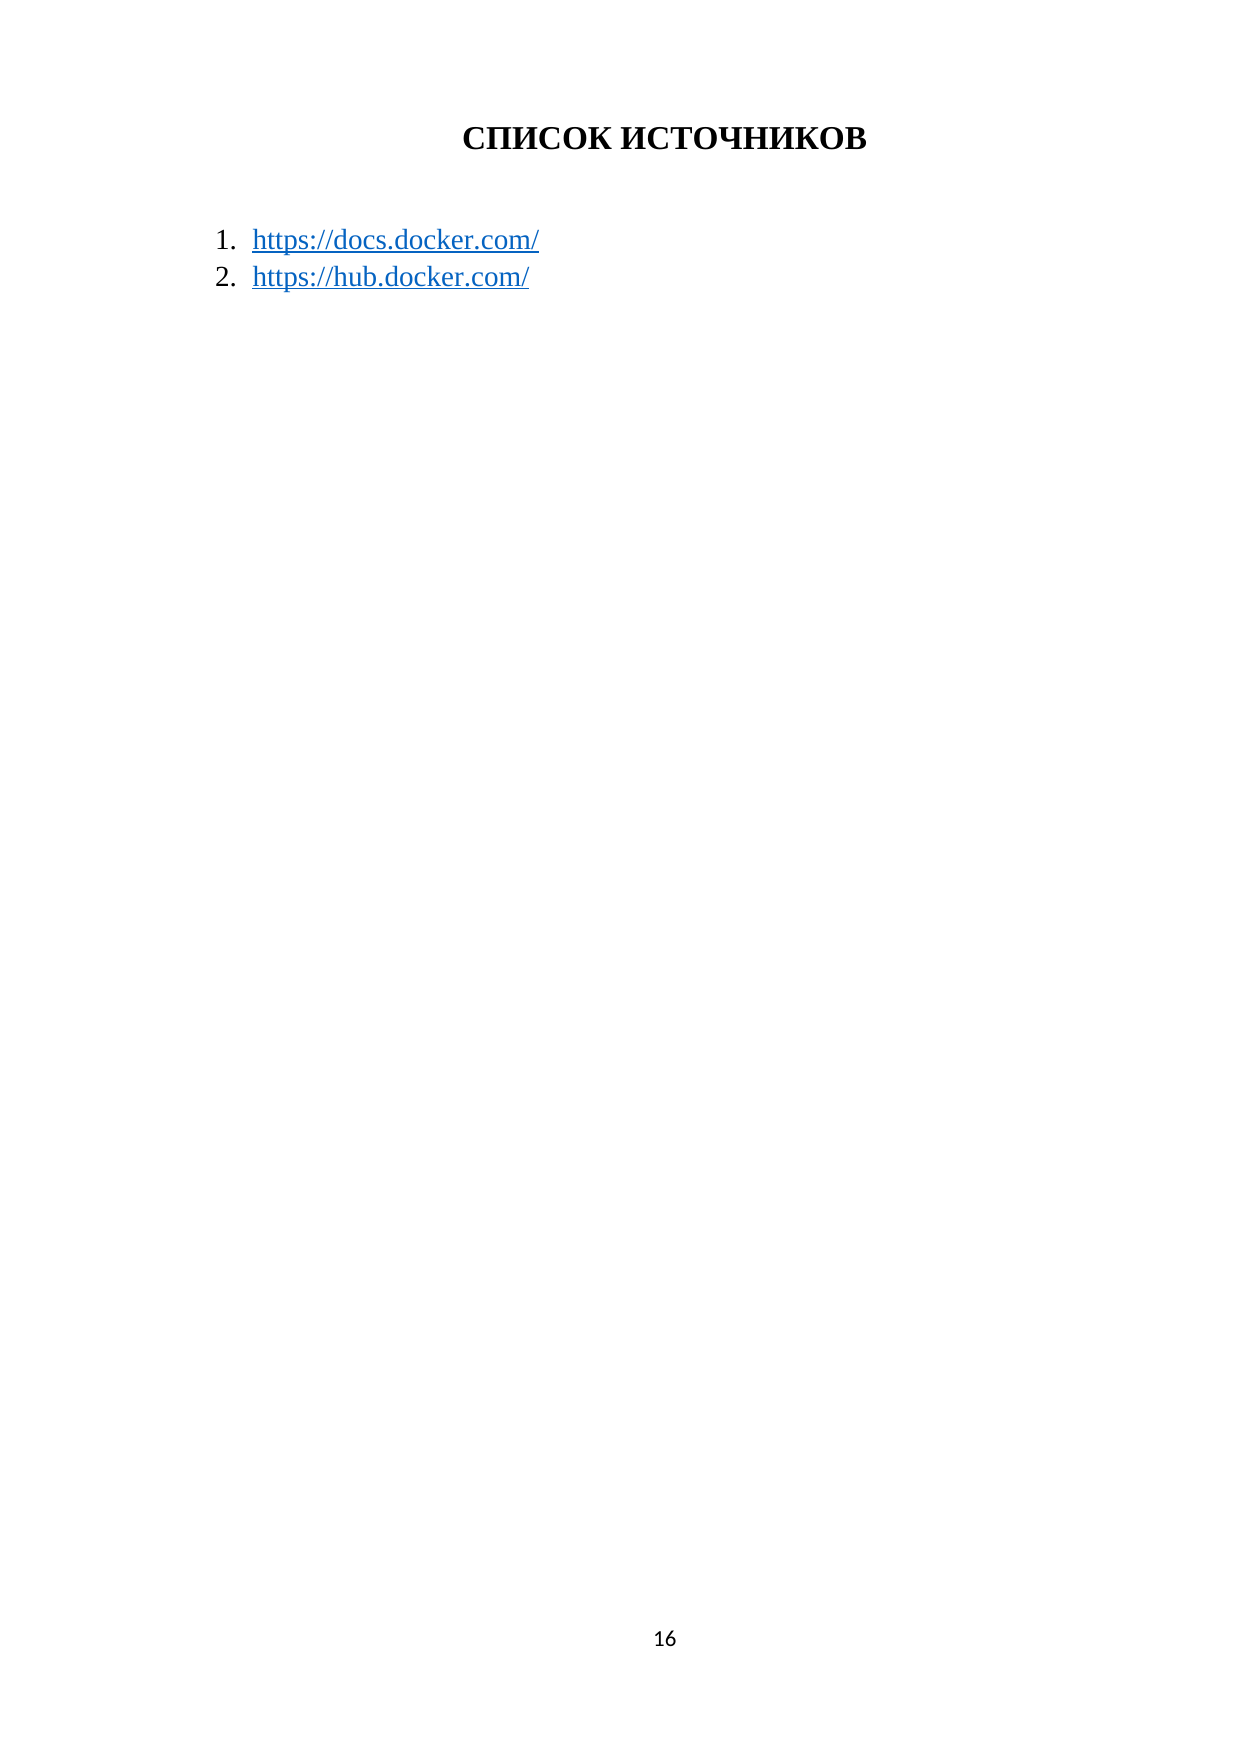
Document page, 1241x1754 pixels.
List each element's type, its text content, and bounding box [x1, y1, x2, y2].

list https://docs.docker.com/ [215, 222, 1152, 256]
subtitle СПИСОК ИСТОЧНИКОВ [177, 118, 1152, 156]
list https://hub.docker.com/ [215, 259, 1152, 292]
